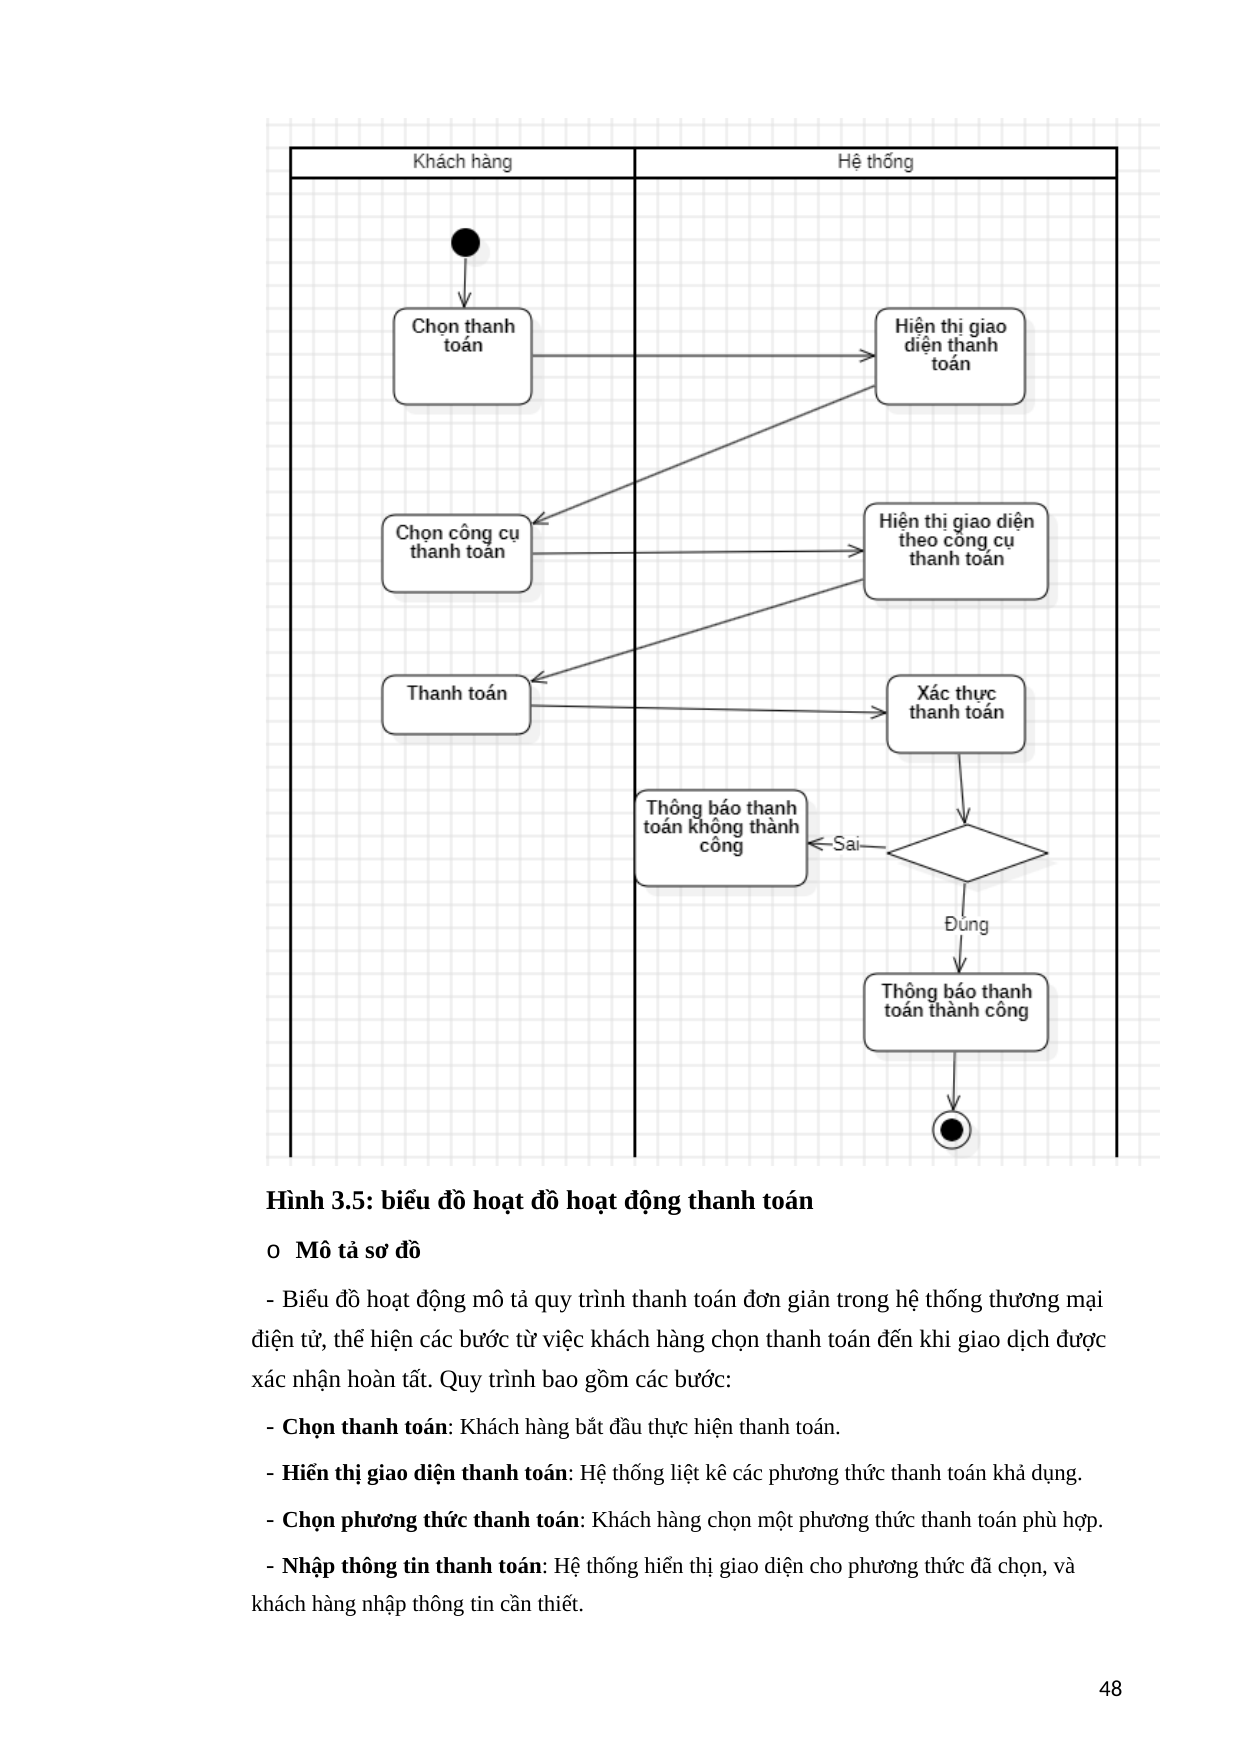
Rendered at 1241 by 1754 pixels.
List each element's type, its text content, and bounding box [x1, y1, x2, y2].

list Chọn thanh toán: Khách hàng bắt đầu thực hiện thanh toán. [251, 1411, 1122, 1440]
list Biểu đồ hoạt động mô tả quy trình thanh toán đơn giản trong hệ thống thương mại điện tử, thể hiện các bước từ việc khách hàng chọn thanh toán đến khi giao dịch được xác nhận hoàn tất. Quy trình bao gồm các bước: [251, 1284, 1122, 1393]
list Hiển thị giao diện thanh toán: Hệ thống liệt kê các phương thức thanh toán khả dụng. [251, 1457, 1122, 1486]
list Nhập thông tin thanh toán: Hệ thống hiển thị giao diện cho phương thức đã chọn, và khách hàng nhập thông tin cần thiết. [251, 1550, 1122, 1616]
text Hình 3.5: biểu đồ hoạt đồ hoạt động thanh toán [251, 1184, 1122, 1216]
subtitle Mô tả sơ đồ [251, 1235, 1122, 1266]
picture [265, 118, 1160, 1166]
list Chọn phương thức thanh toán: Khách hàng chọn một phương thức thanh toán phù hợp. [251, 1504, 1122, 1533]
